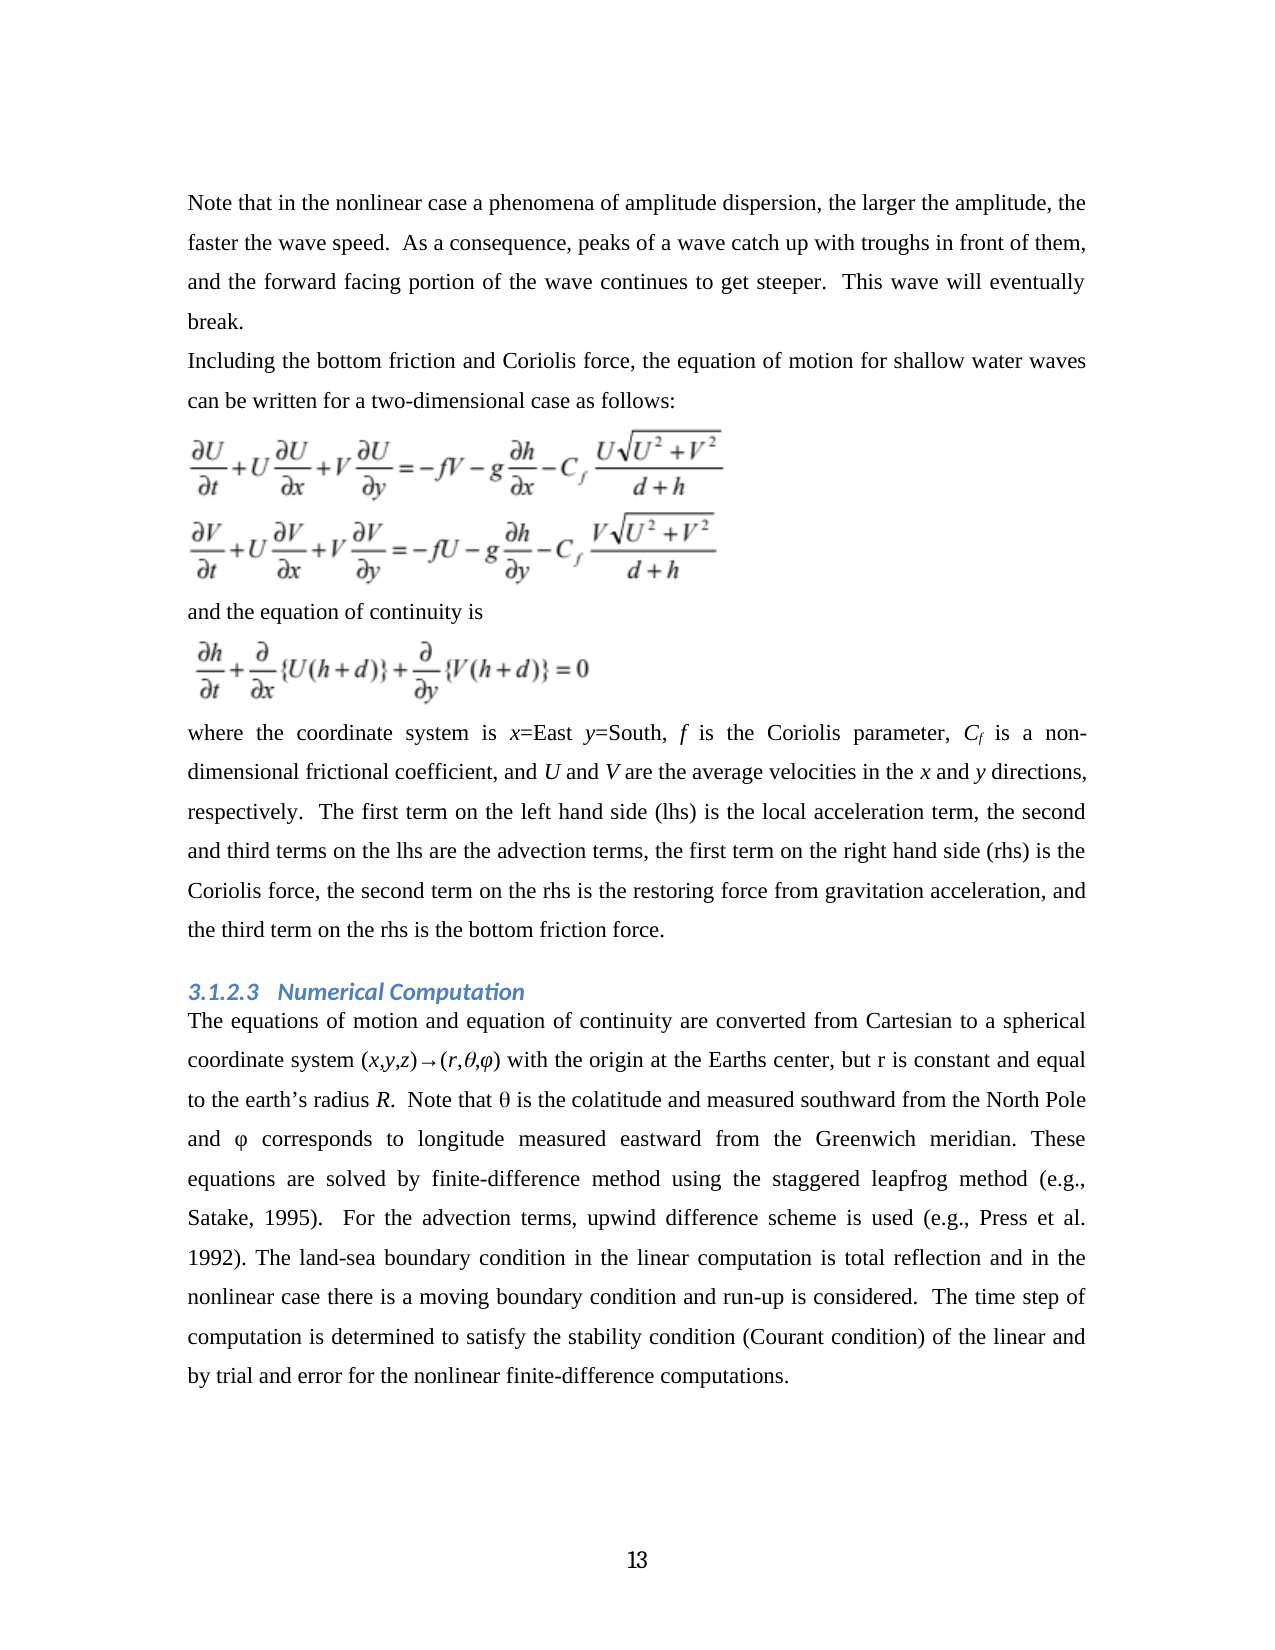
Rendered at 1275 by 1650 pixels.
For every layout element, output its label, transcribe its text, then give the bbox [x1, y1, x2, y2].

text and the equation of continuity is [187, 598, 1087, 624]
text where the coordinate system is x=East y=South, f is the Coriolis parameter, Cf is a non-dimensional frictional coefficient, and U and V are the average velocities in the x and y directions, respectively. The first term on the left hand side (lhs) is the local acceleration term, the second and third terms on the lhs are the advection terms, the first term on the right hand side (rhs) is the Coriolis force, the second term on the rhs is the restoring force from gravitation acceleration, and the third term on the rhs is the bottom friction force. [187, 719, 1087, 942]
text Including the bottom friction and Coriolis force, the equation of motion for shallow water waves can be written for a two-dimensional case as follows: [187, 347, 1087, 413]
subtitle Numerical Computation [187, 976, 1087, 1007]
text The equations of motion and equation of continuity are converted from Cartesian to a spherical coordinate system (x,y,z)→(r,,φ) with the origin at the Earths center, but r is constant and equal to the earth’s radius R. Note that is the colatitude and measured southward from the North Pole and φ corresponds to longitude measured eastward from the Greenwich meridian. These equations are solved by finite-difference method using the staggered leapfrog method (e.g., Satake, 1995). For the advection terms, upwind difference scheme is used (e.g., Press et al. 1992). The land-sea boundary condition in the linear computation is total reflection and in the nonlinear case there is a moving boundary condition and run-up is considered. The time step of computation is determined to satisfy the stability condition (Courant condition) of the linear and by trial and error for the nonlinear finite-difference computations. [187, 1007, 1087, 1389]
text Note that in the nonlinear case a phenomena of amplitude dispersion, the larger the amplitude, the faster the wave speed. As a consequence, peaks of a wave catch up with troughs in front of them, and the forward facing portion of the wave continues to get steeper. This wave will eventually break. [187, 189, 1087, 334]
